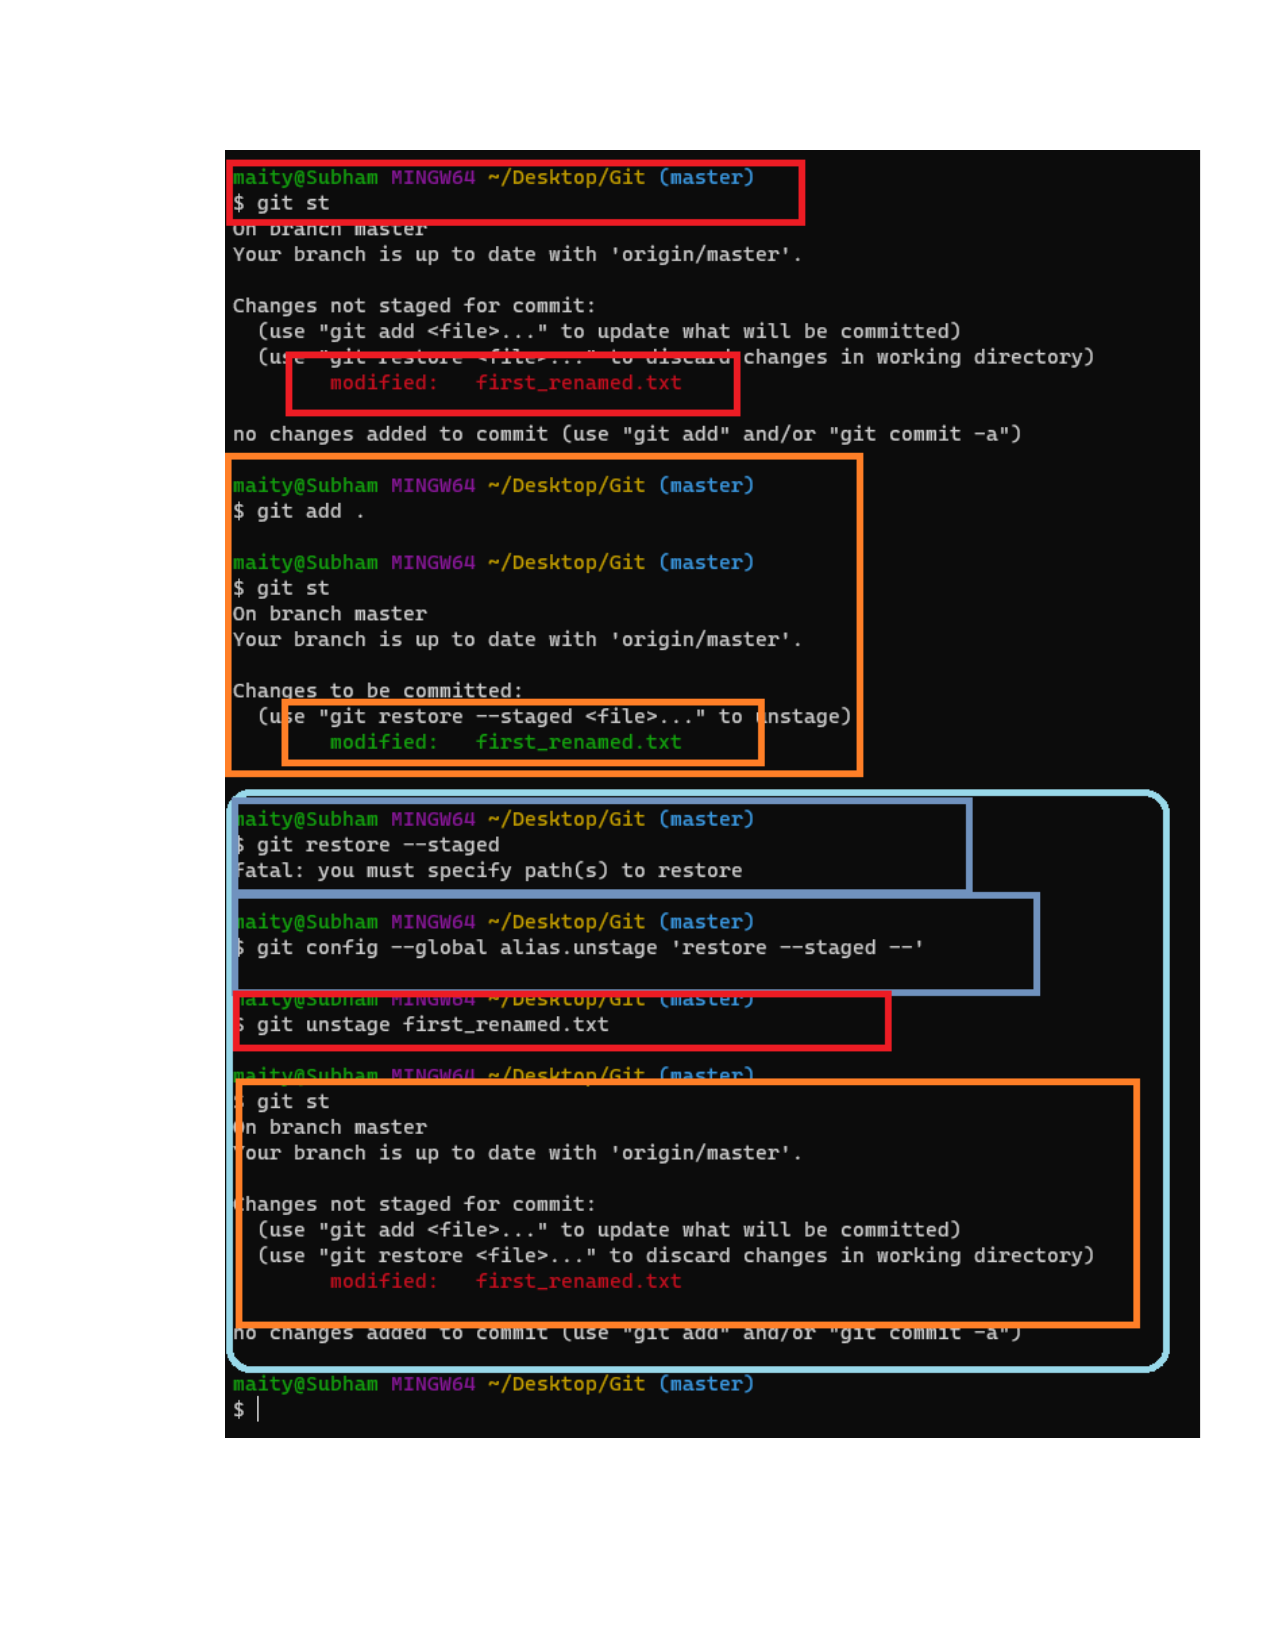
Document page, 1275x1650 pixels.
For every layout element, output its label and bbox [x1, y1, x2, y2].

picture [225, 150, 1200, 1438]
